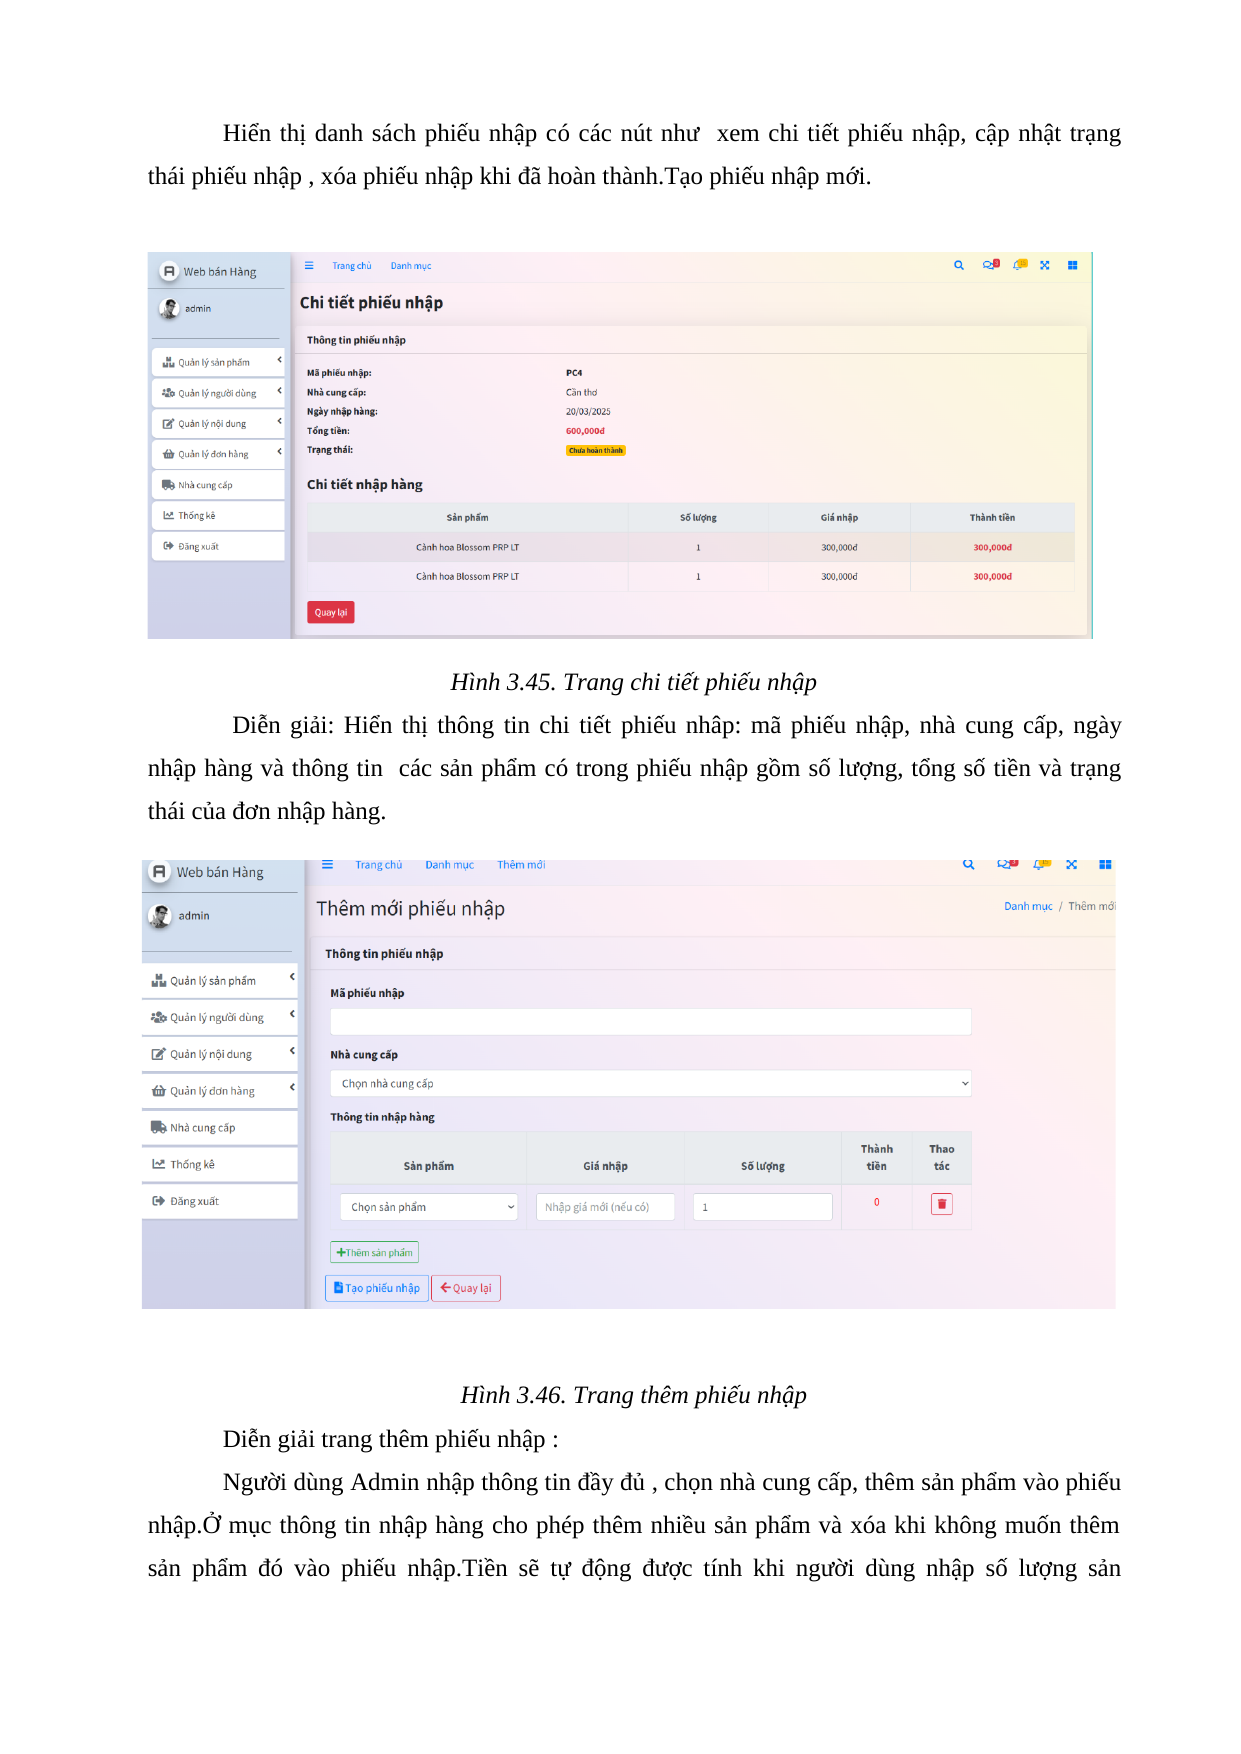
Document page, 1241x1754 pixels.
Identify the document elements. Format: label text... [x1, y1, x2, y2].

text Hiển thị danh sách phiếu nhập có các nút như xem chi tiết phiếu nhập, cập nhật trạng thái phiếu nhập , xóa phiếu nhập khi đã hoàn thành.Tạo phiếu nhập mới. [148, 118, 1122, 190]
text Hình 3.46. Trang thêm phiếu nhập [148, 1381, 1122, 1409]
picture [141, 860, 1116, 1309]
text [148, 1467, 1122, 1582]
text Diễn giải trang thêm phiếu nhập : [148, 1424, 1122, 1452]
picture [147, 252, 1093, 639]
text Diễn giải: Hiển thị thông tin chi tiết phiếu nhâp: mã phiếu nhập, nhà cung cấp, ngày nhập hàng và thông tin các sản phẩm có trong phiếu nhập gồm số lượng, tổng số tiền và trạng thái của đơn nhập hàng. [148, 710, 1122, 825]
